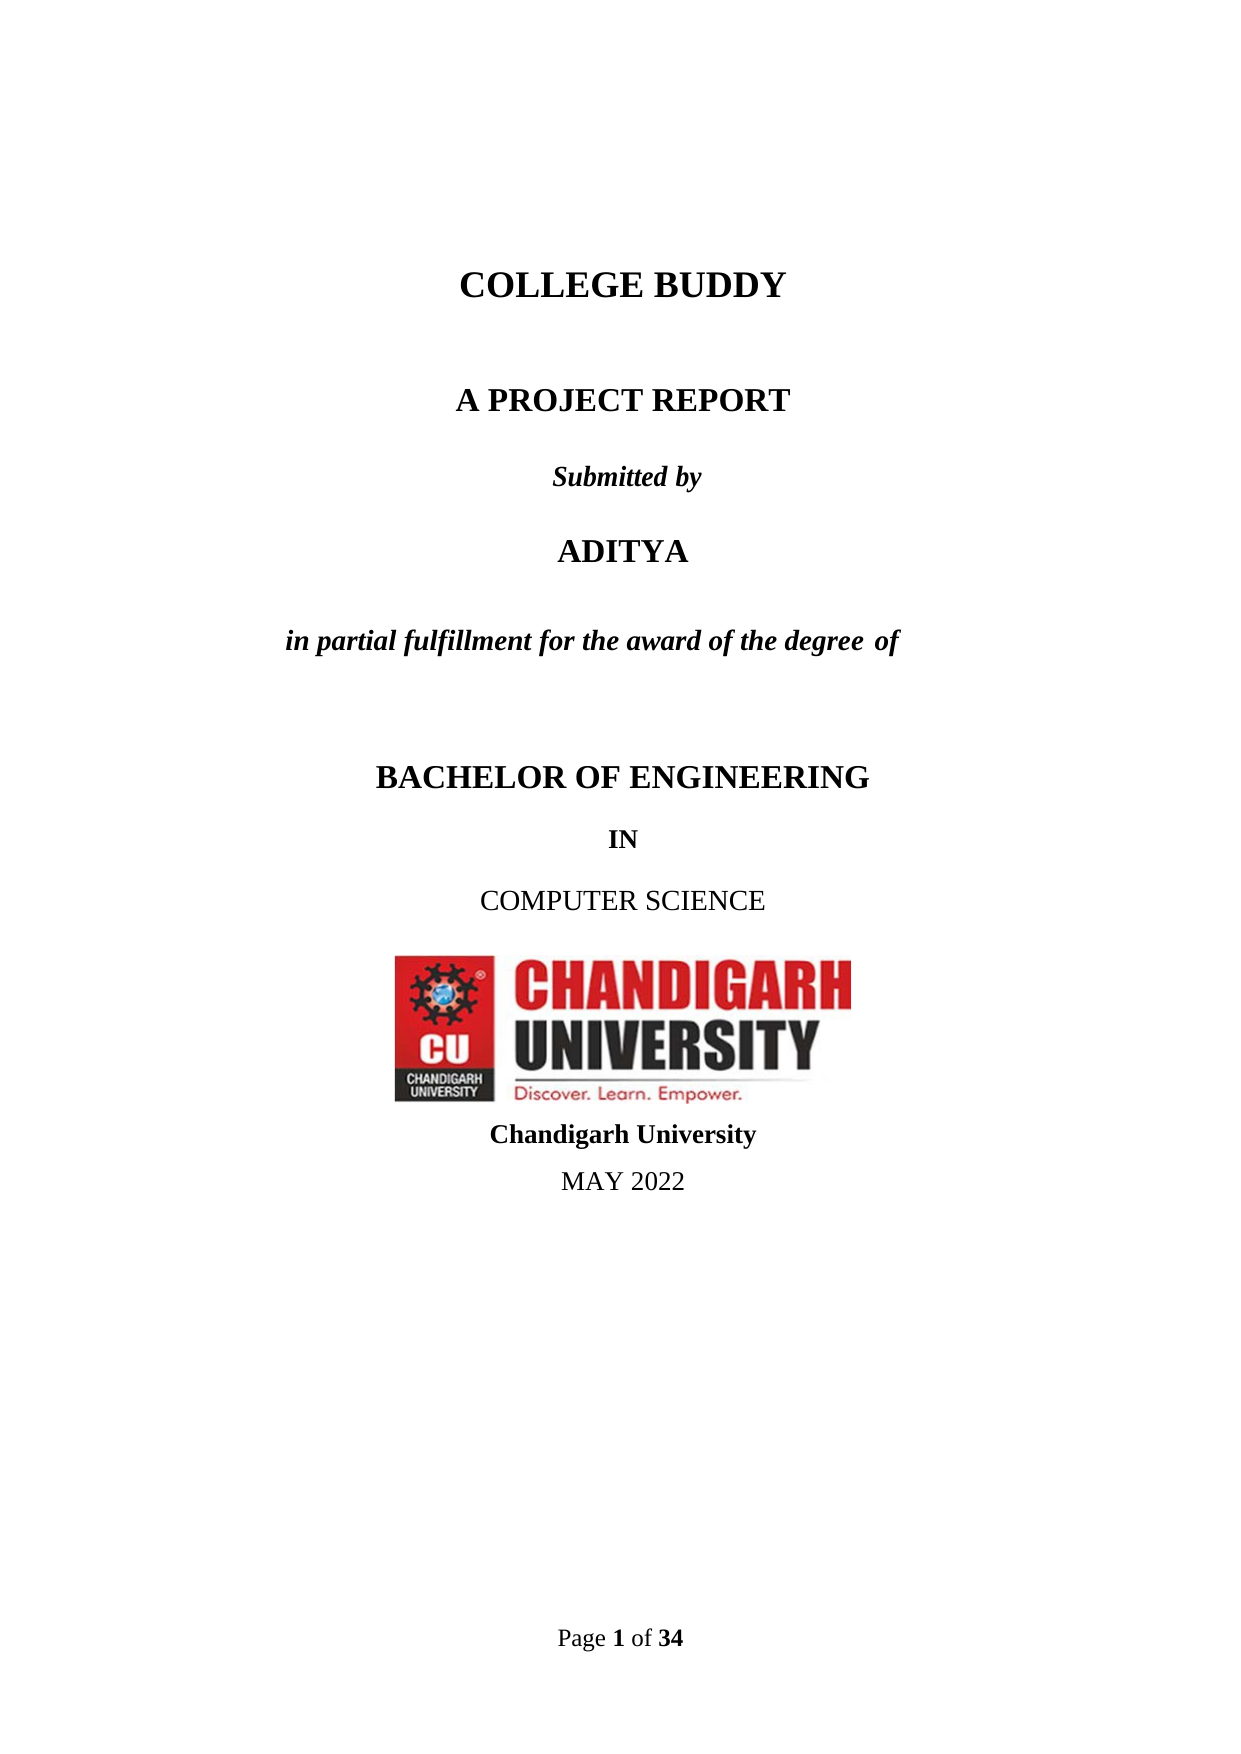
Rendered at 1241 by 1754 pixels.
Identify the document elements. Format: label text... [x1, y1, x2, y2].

text Chandigarh University [341, 1118, 905, 1149]
subtitle in partial fulfillment for the award of the degree of [150, 623, 905, 657]
subtitle BACHELOR OF ENGINEERING [341, 757, 905, 796]
text COMPUTER SCIENCE [341, 883, 905, 916]
subtitle Submitted by [150, 459, 905, 493]
subtitle COLLEGE BUDDY [341, 262, 905, 305]
text IN [341, 823, 905, 855]
subtitle A PROJECT REPORT [341, 380, 905, 418]
subtitle ADITYA [341, 531, 905, 569]
text MAY 2022 [341, 1165, 905, 1196]
